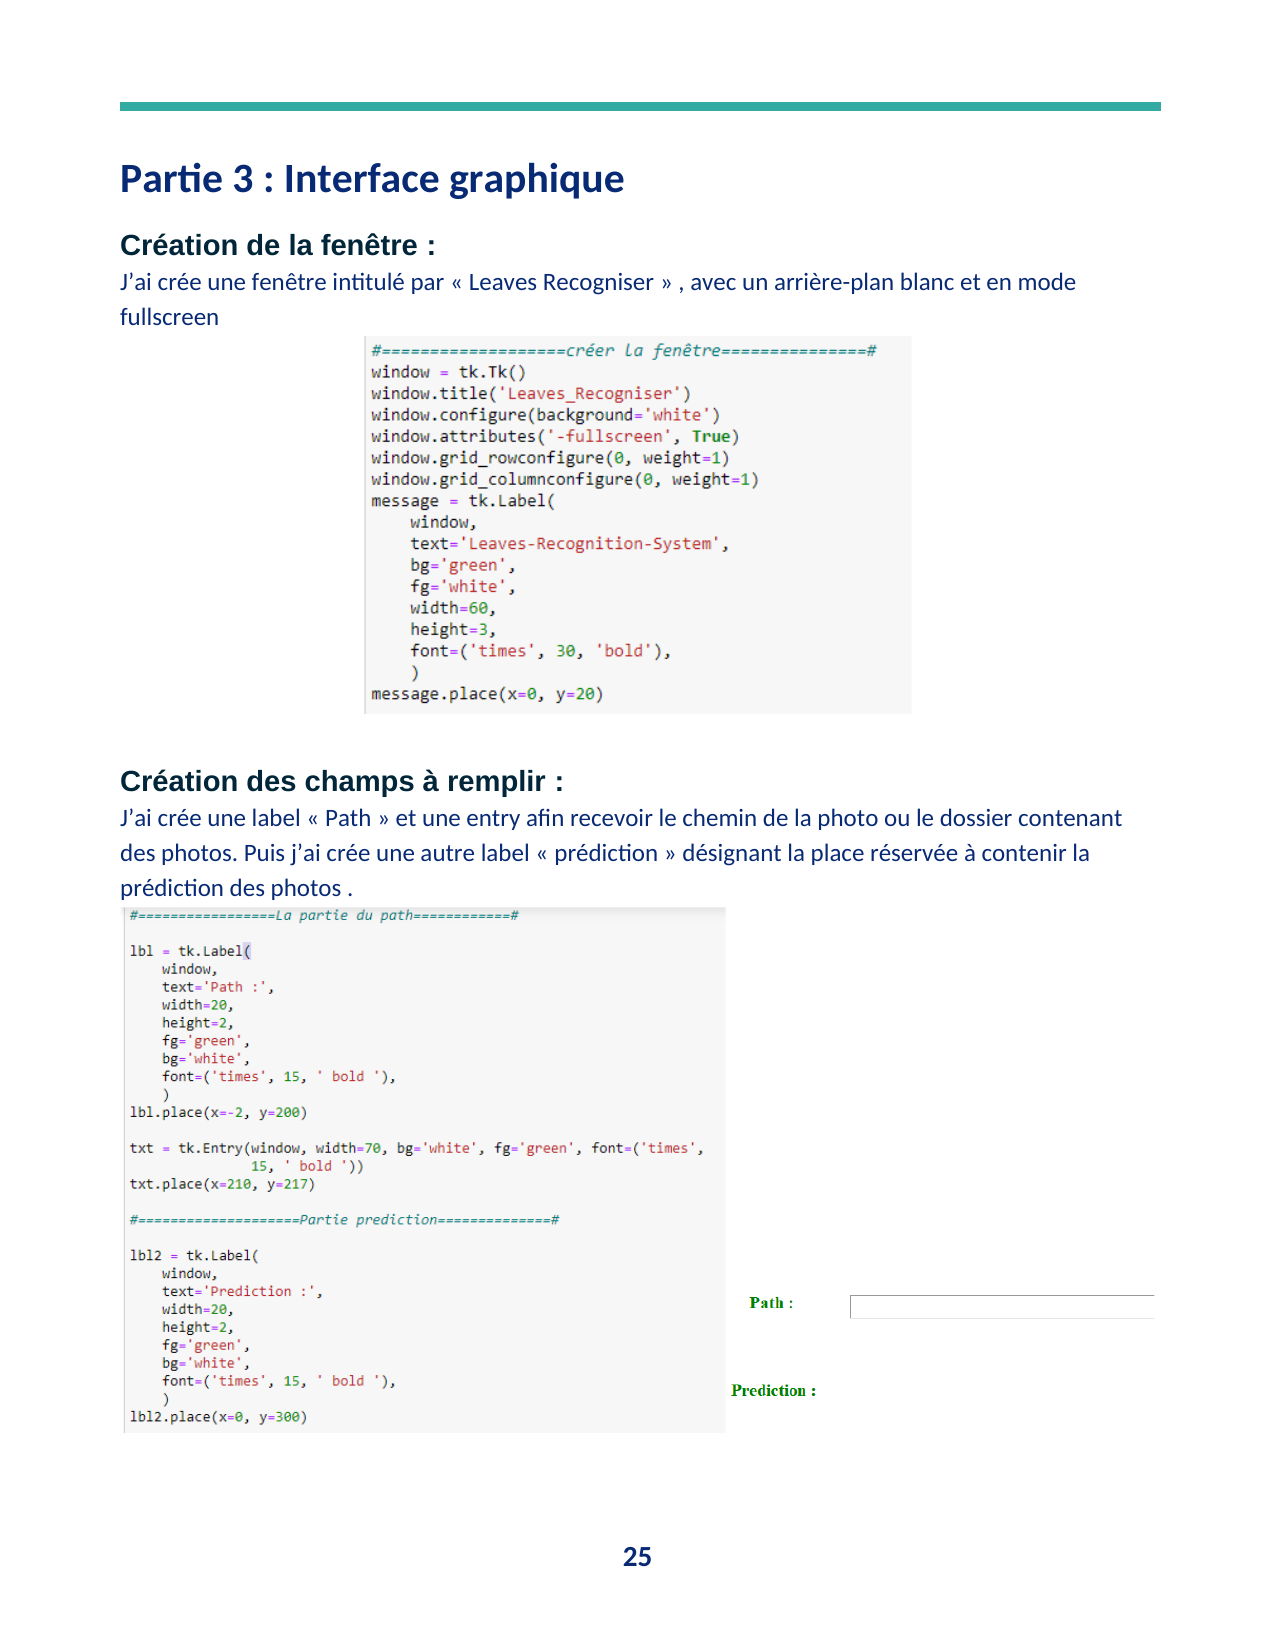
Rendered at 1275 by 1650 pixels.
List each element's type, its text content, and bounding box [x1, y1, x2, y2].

picture [120, 907, 1155, 1433]
subtitle Création de la fenêtre : [120, 228, 1155, 261]
subtitle Création des champs à remplir : [120, 763, 1155, 797]
text J’ai crée une label « Path » et une entry afin recevoir le chemin de la photo ou le dossier contenant des photos. Puis j’ai crée une autre label « prédiction » désignant la place réservée à contenir la prédiction des photos . [120, 802, 1155, 903]
picture [363, 336, 912, 714]
text J’ai crée une fenêtre intitulé par « Leaves Recogniser » , avec un arrière-plan blanc et en mode fullscreen [120, 266, 1155, 332]
subtitle Partie 3 : Interface graphique [120, 152, 1155, 203]
